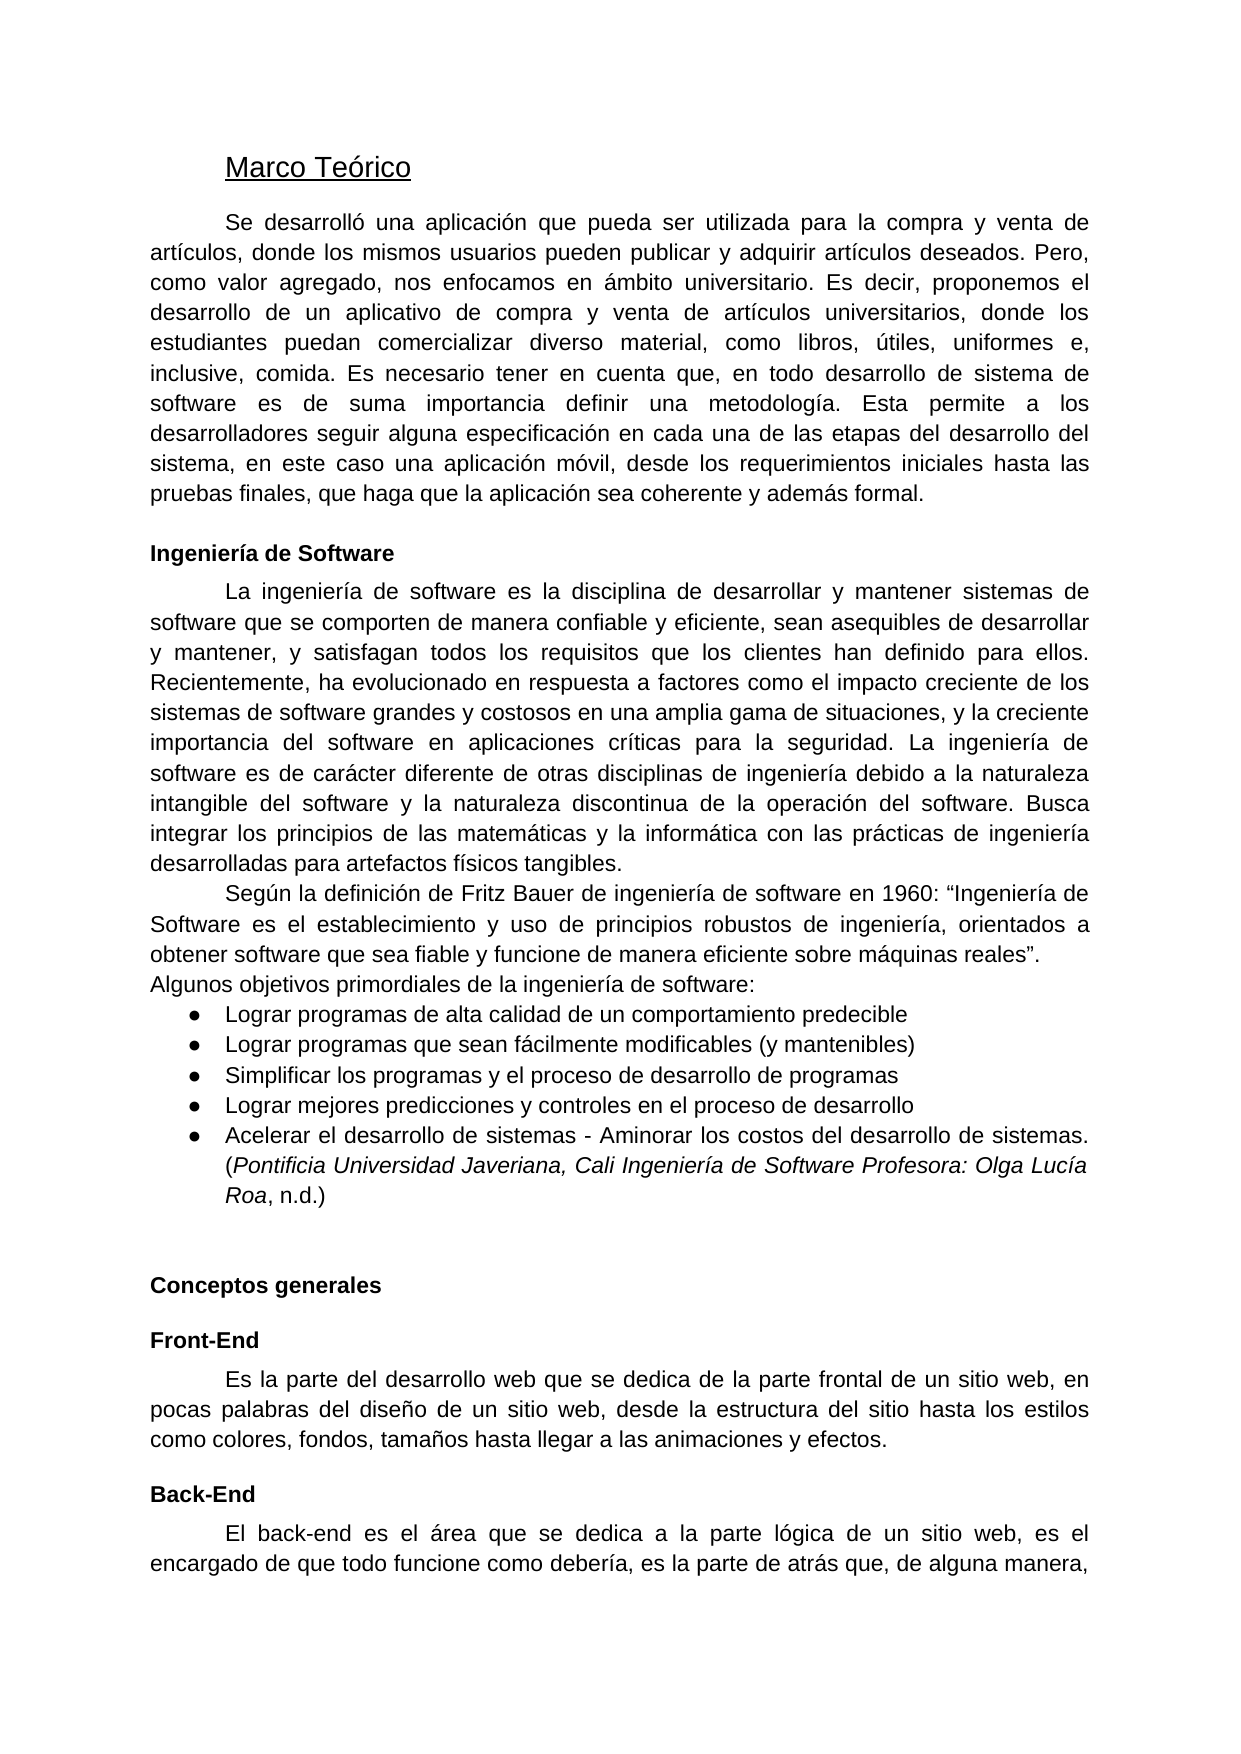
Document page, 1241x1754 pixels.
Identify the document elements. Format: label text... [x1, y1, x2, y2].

list Lograr programas que sean fácilmente modificables (y mantenibles) [187, 1031, 1090, 1058]
text Según la definición de Fritz Bauer de ingeniería de software en 1960: “Ingeniería de Software es el establecimiento y uso de principios robustos de ingeniería, orientados a obtener software que sea fiable y funcione de manera eficiente sobre máquinas reales”. [150, 880, 1090, 967]
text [150, 1520, 1090, 1577]
text Se desarrolló una aplicación que pueda ser utilizada para la compra y venta de artículos, donde los mismos usuarios pueden publicar y adquirir artículos deseados. Pero, como valor agregado, nos enfocamos en ámbito universitario. Es decir, proponemos el desarrollo de un aplicativo de compra y venta de artículos universitarios, donde los estudiantes puedan comercializar diverso material, como libros, útiles, uniformes e, inclusive, comida. Es necesario tener en cuenta que, en todo desarrollo de sistema de software es de suma importancia definir una metodología. Esta permite a los desarrolladores seguir alguna especificación en cada una de las etapas del desarrollo del sistema, en este caso una aplicación móvil, desde los requerimientos iniciales hasta las pruebas finales, que haga que la aplicación sea coherente y además formal. [150, 208, 1090, 507]
list Lograr mejores predicciones y controles en el proceso de desarrollo [187, 1092, 1090, 1118]
subtitle Back-End [150, 1481, 1090, 1508]
list Simplificar los programas y el proceso de desarrollo de programas [187, 1062, 1090, 1088]
text Algunos objetivos primordiales de la ingeniería de software: [150, 971, 1090, 997]
text Es la parte del desarrollo web que se dedica de la parte frontal de un sitio web, en pocas palabras del diseño de un sitio web, desde la estructura del sitio hasta los estilos como colores, fondos, tamaños hasta llegar a las animaciones y efectos. [150, 1366, 1090, 1453]
subtitle Conceptos generales [150, 1272, 1090, 1298]
subtitle Front-End [150, 1327, 1090, 1354]
subtitle Ingeniería de Software [150, 540, 1090, 566]
subtitle Marco Teórico [225, 150, 1090, 183]
text La ingeniería de software es la disciplina de desarrollar y mantener sistemas de software que se comporten de manera confiable y eficiente, sean asequibles de desarrollar y mantener, y satisfagan todos los requisitos que los clientes han definido para ellos. Recientemente, ha evolucionado en respuesta a factores como el impacto creciente de los sistemas de software grandes y costosos en una amplia gama de situaciones, y la creciente importancia del software en aplicaciones críticas para la seguridad. La ingeniería de software es de carácter diferente de otras disciplinas de ingeniería debido a la naturaleza intangible del software y la naturaleza discontinua de la operación del software. Busca integrar los principios de las matemáticas y la informática con las prácticas de ingeniería desarrolladas para artefactos físicos tangibles. [150, 578, 1090, 877]
list Acelerar el desarrollo de sistemas - Aminorar los costos del desarrollo de sistemas. (Pontificia Universidad Javeriana, Cali Ingeniería de Software Profesora: Olga Lucía Roa, n.d.) [187, 1122, 1090, 1209]
list Lograr programas de alta calidad de un comportamiento predecible [187, 1001, 1090, 1028]
